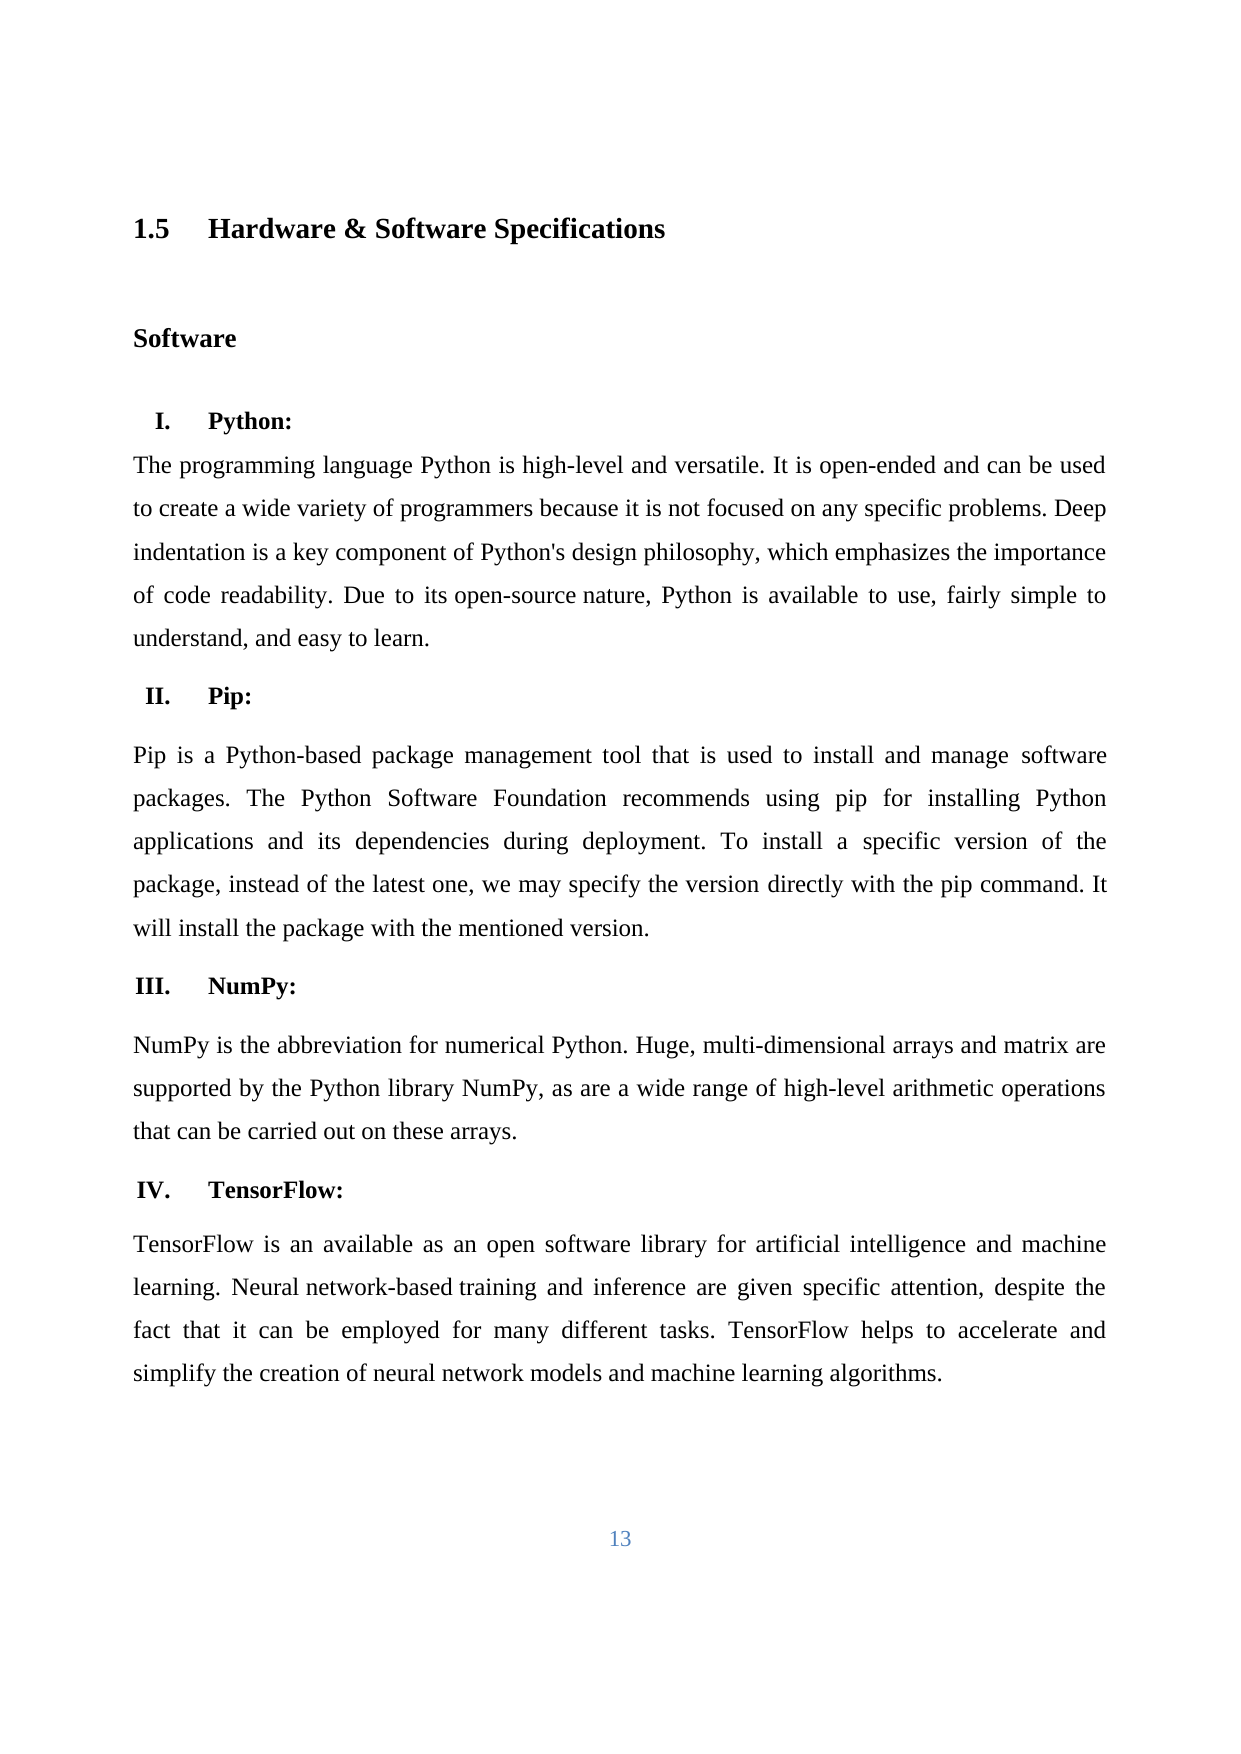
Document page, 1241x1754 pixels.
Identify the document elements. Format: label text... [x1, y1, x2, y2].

list NumPy: [170, 971, 1107, 1000]
text NumPy is the abbreviation for numerical Python. Huge, multi-dimensional arrays and matrix are supported by the Python library NumPy, as are a wide range of high-level arithmetic operations that can be carried out on these arrays. [133, 1030, 1107, 1145]
text 1.5 Hardware & Software Specifications [133, 211, 1107, 244]
text The programming language Python is high-level and versatile. It is open-ended and can be used to create a wide variety of programmers because it is not focused on any specific problems. Deep indentation is a key component of Python's design philosophy, which emphasizes the importance of code readability. Due to its open-source nature, Python is available to use, fairly simple to understand, and easy to learn. [133, 450, 1107, 652]
list Pip: [170, 681, 1107, 710]
text Pip is a Python-based package management tool that is used to install and manage software packages. The Python Software Foundation recommends using pip for installing Python applications and its dependencies during deployment. To install a specific version of the package, instead of the latest one, we may specify the version directly with the pip command. It will install the package with the mentioned version. [133, 740, 1107, 941]
text TensorFlow is an available as an open software library for artificial intelligence and machine learning. Neural network-based training and inference are given specific attention, despite the fact that it can be employed for many different tasks. TensorFlow helps to accelerate and simplify the creation of neural network models and machine learning algorithms. [133, 1229, 1107, 1387]
list TensorFlow: [170, 1175, 1107, 1204]
list Python: [170, 406, 1107, 435]
text Software [133, 322, 1107, 353]
